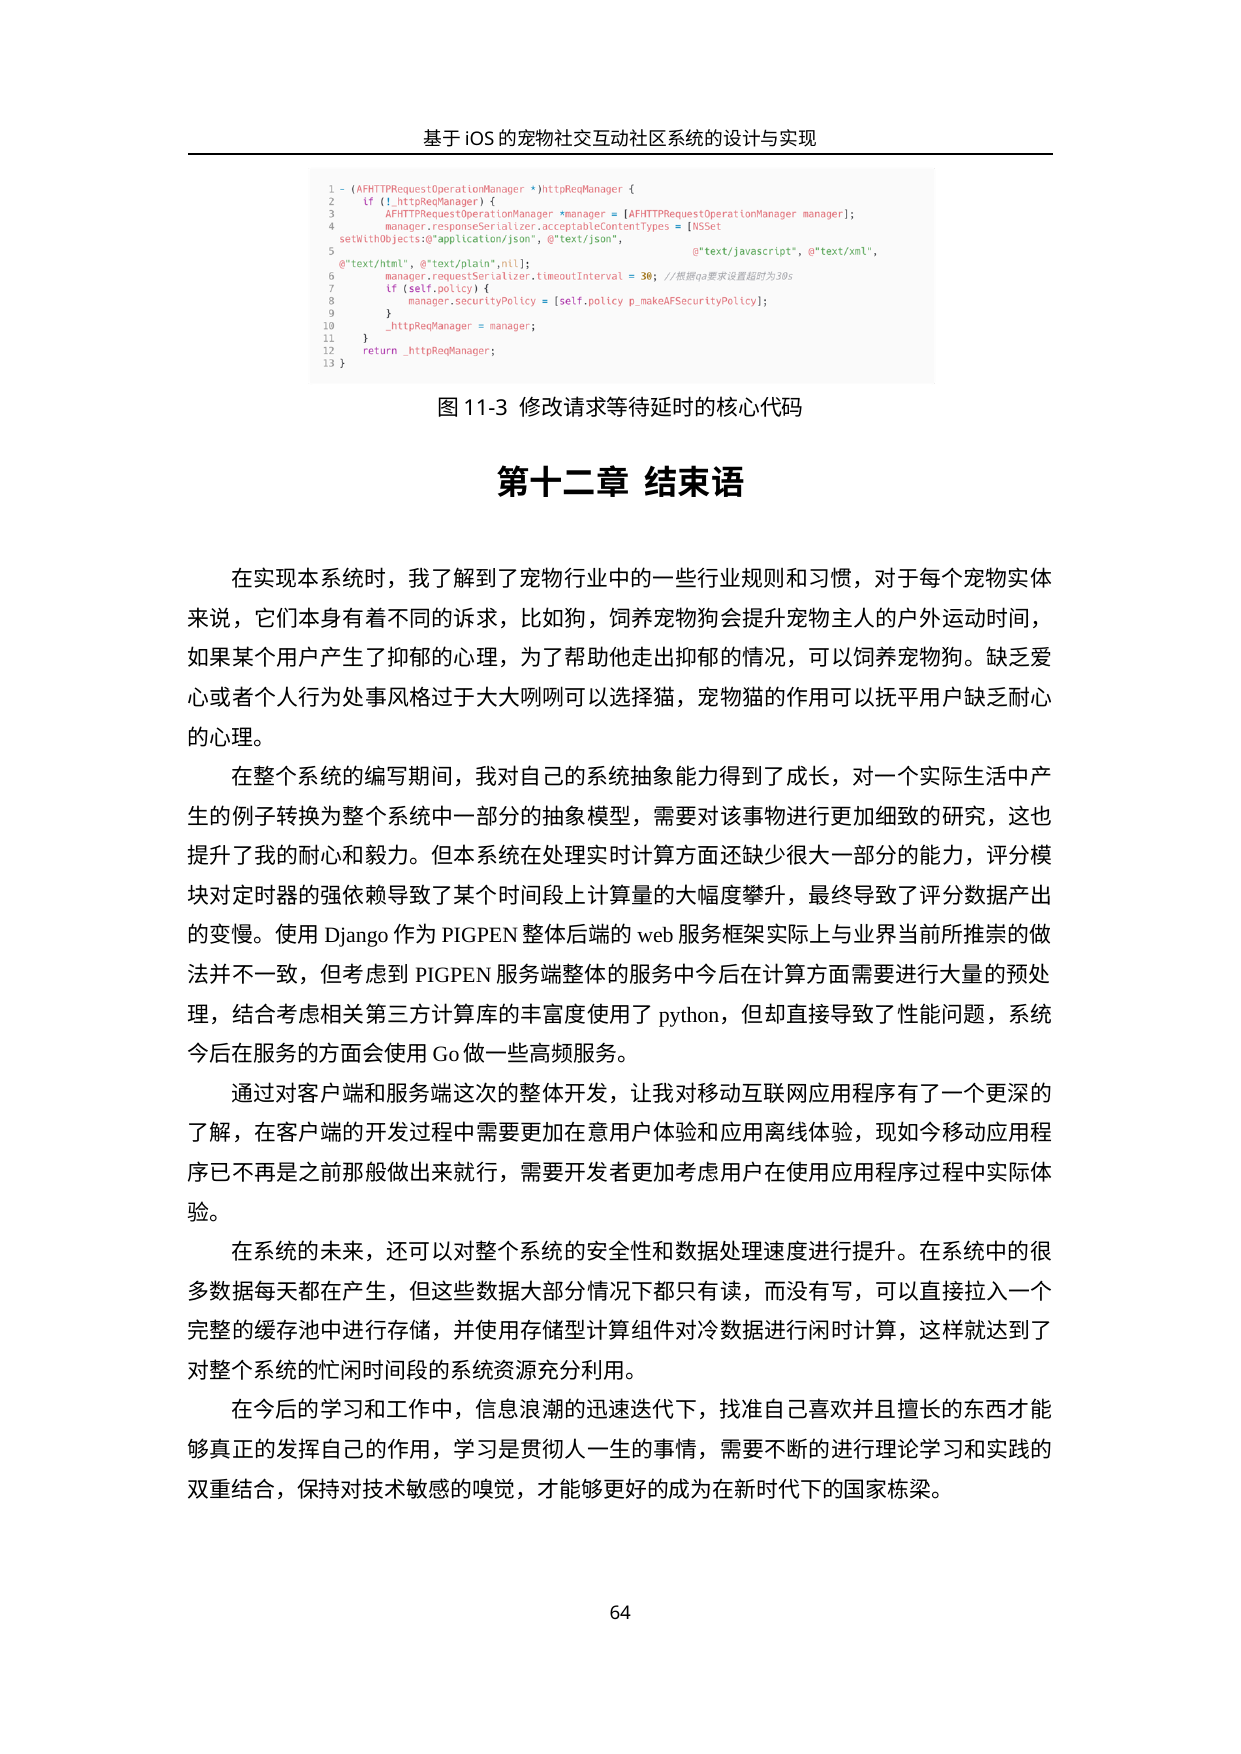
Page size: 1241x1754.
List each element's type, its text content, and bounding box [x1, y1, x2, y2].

text 在实现本系统时，我了解到了宠物行业中的一些行业规则和习惯，对于每个宠物实体来说，它们本身有着不同的诉求，比如狗，饲养宠物狗会提升宠物主人的户外运动时间，如果某个用户产生了抑郁的心理，为了帮助他走出抑郁的情况，可以饲养宠物狗。缺乏爱心或者个人行为处事风格过于大大咧咧可以选择猫，宠物猫的作用可以抚平用户缺乏耐心的心理。 [187, 561, 1053, 751]
text 图11-3 修改请求等待延时的核心代码 [187, 390, 1053, 422]
text 在整个系统的编写期间，我对自己的系统抽象能力得到了成长，对一个实际生活中产生的例子转换为整个系统中一部分的抽象模型，需要对该事物进行更加细致的研究，这也提升了我的耐心和毅力。但本系统在处理实时计算方面还缺少很大一部分的能力，评分模块对定时器的强依赖导致了某个时间段上计算量的大幅度攀升，最终导致了评分数据产出的变慢。使用Django作为PIGPEN整体后端的web服务框架实际上与业界当前所推崇的做法并不一致，但考虑到PIGPEN服务端整体的服务中今后在计算方面需要进行大量的预处理，结合考虑相关第三方计算库的丰富度使用了python，但却直接导致了性能问题，系统今后在服务的方面会使用Go做一些高频服务。 [187, 759, 1053, 1068]
picture [302, 162, 939, 388]
text 在系统的未来，还可以对整个系统的安全性和数据处理速度进行提升。在系统中的很多数据每天都在产生，但这些数据大部分情况下都只有读，而没有写，可以直接拉入一个完整的缓存池中进行存储，并使用存储型计算组件对冷数据进行闲时计算，这样就达到了对整个系统的忙闲时间段的系统资源充分利用。 [187, 1234, 1053, 1384]
text 在今后的学习和工作中，信息浪潮的迅速迭代下，找准自己喜欢并且擅长的东西才能够真正的发挥自己的作用，学习是贯彻人一生的事情，需要不断的进行理论学习和实践的双重结合，保持对技术敏感的嗅觉，才能够更好的成为在新时代下的国家栋梁。 [187, 1392, 1053, 1503]
text 通过对客户端和服务端这次的整体开发，让我对移动互联网应用程序有了一个更深的了解，在客户端的开发过程中需要更加在意用户体验和应用离线体验，现如今移动应用程序已不再是之前那般做出来就行，需要开发者更加考虑用户在使用应用程序过程中实际体验。 [187, 1076, 1053, 1226]
subtitle 第十二章 结束语 [187, 447, 1053, 512]
